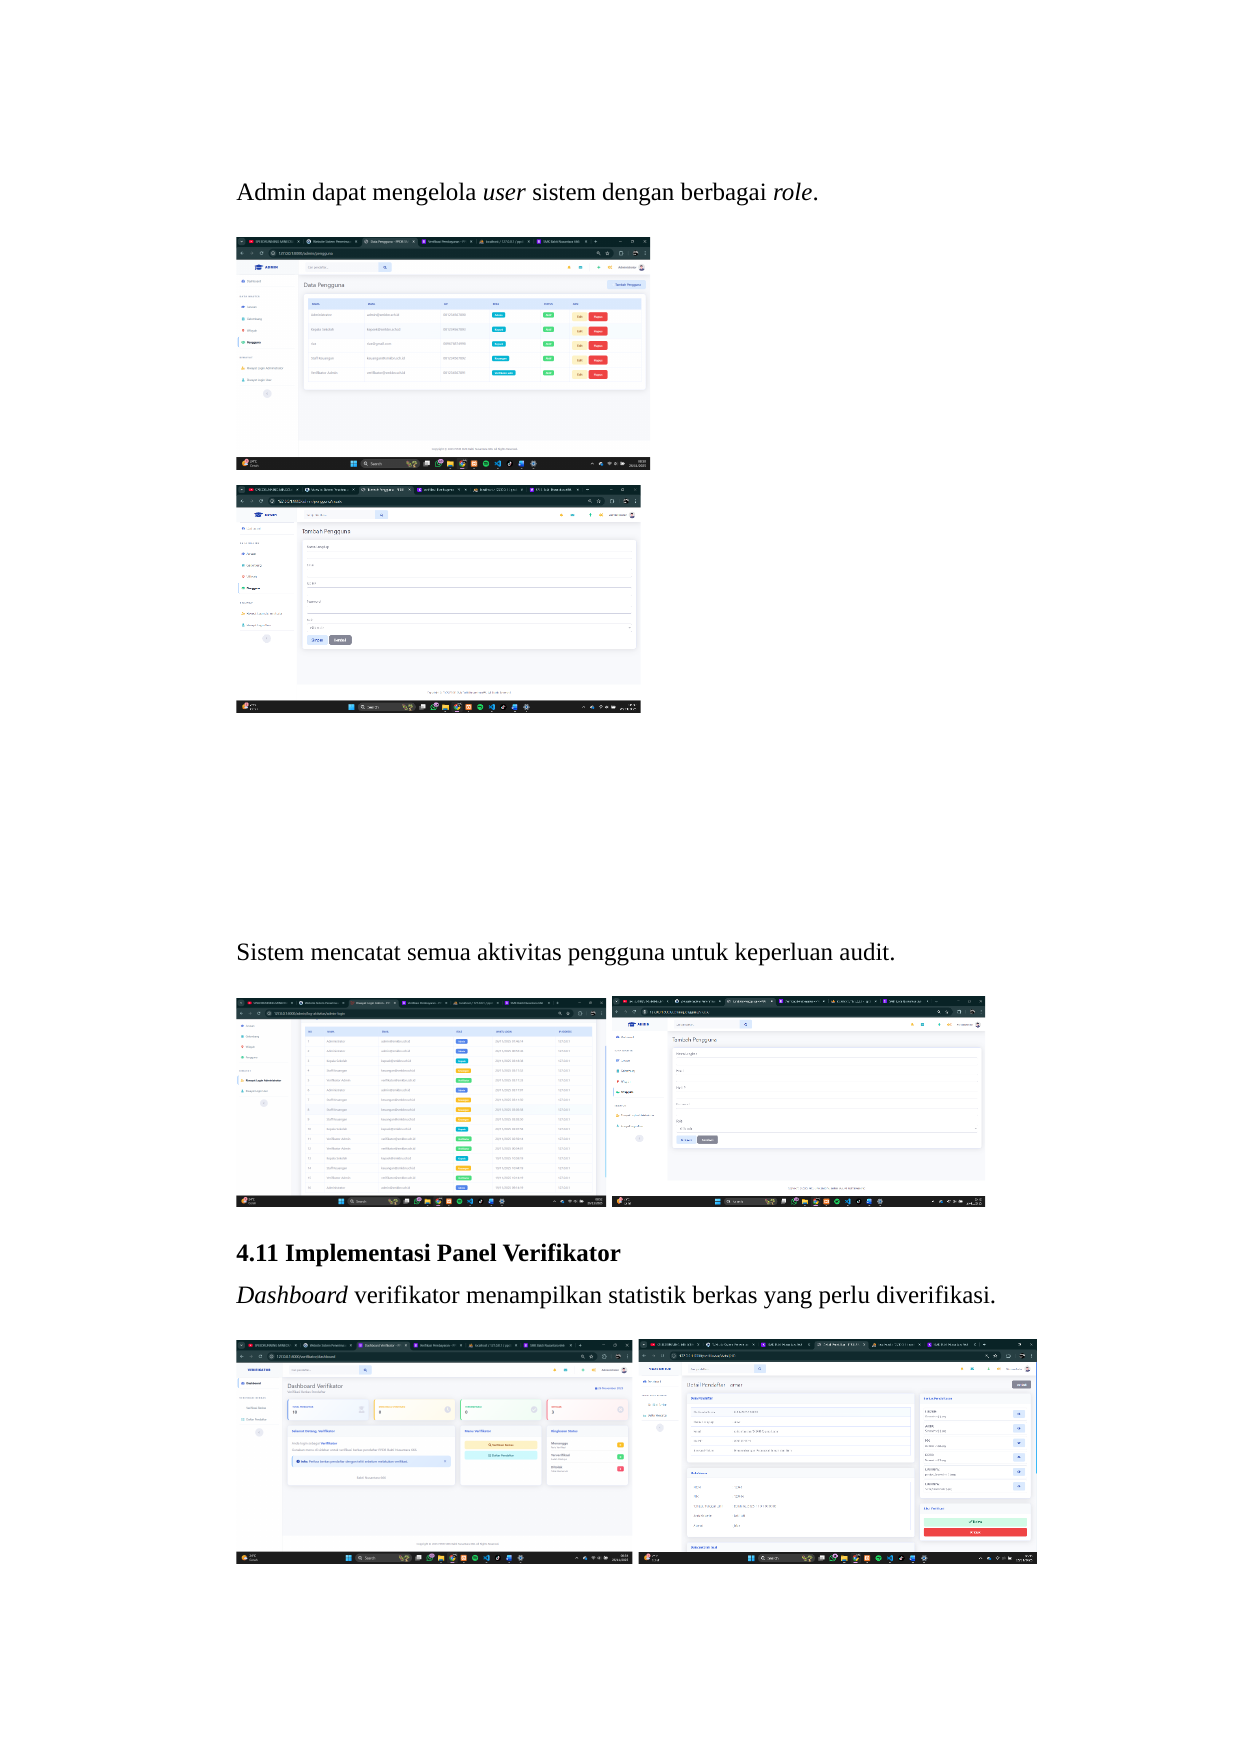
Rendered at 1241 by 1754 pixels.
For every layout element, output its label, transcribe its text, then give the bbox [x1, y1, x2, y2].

picture [236, 998, 607, 1207]
picture [612, 996, 986, 1207]
subtitle 4.11 Implementasi Panel Verifikator [236, 1238, 1063, 1267]
picture [236, 1340, 633, 1564]
picture [236, 237, 651, 470]
text Sistem mencatat semua aktivitas pengguna untuk keperluan audit. [236, 937, 1063, 966]
picture [638, 1339, 1037, 1564]
text Dashboard verifikator menampilkan statistik berkas yang perlu diverifikasi. [236, 1280, 1063, 1308]
text Admin dapat mengelola user sistem dengan berbagai role. [236, 177, 1063, 206]
picture [236, 485, 641, 713]
